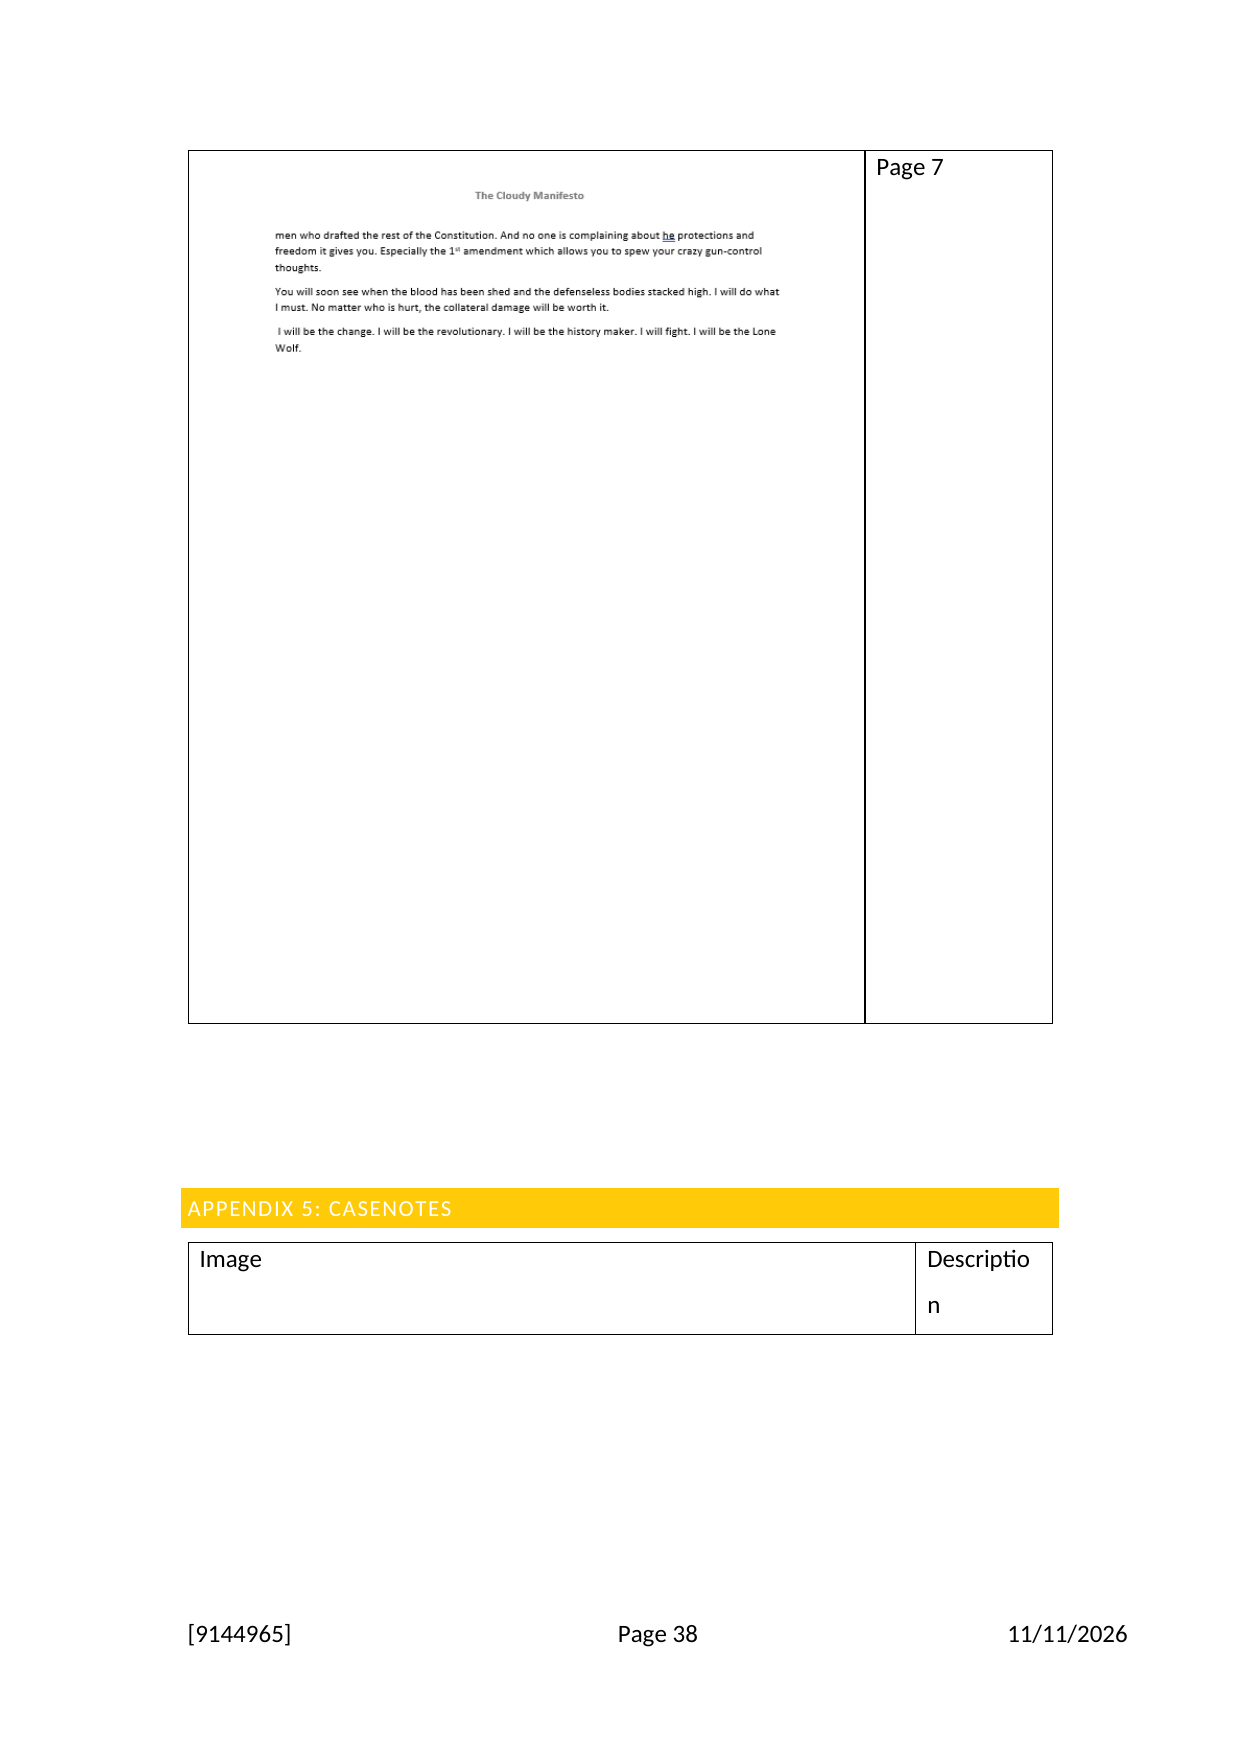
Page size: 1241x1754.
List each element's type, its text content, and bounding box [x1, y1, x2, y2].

table_cell [189, 151, 864, 1022]
subtitle Appendix 5: Casenotes [188, 1194, 1053, 1222]
picture [199, 151, 859, 1009]
table_header Description [916, 1243, 1052, 1334]
table_cell Page 7 [866, 151, 1052, 1022]
table_header Image [189, 1243, 915, 1334]
